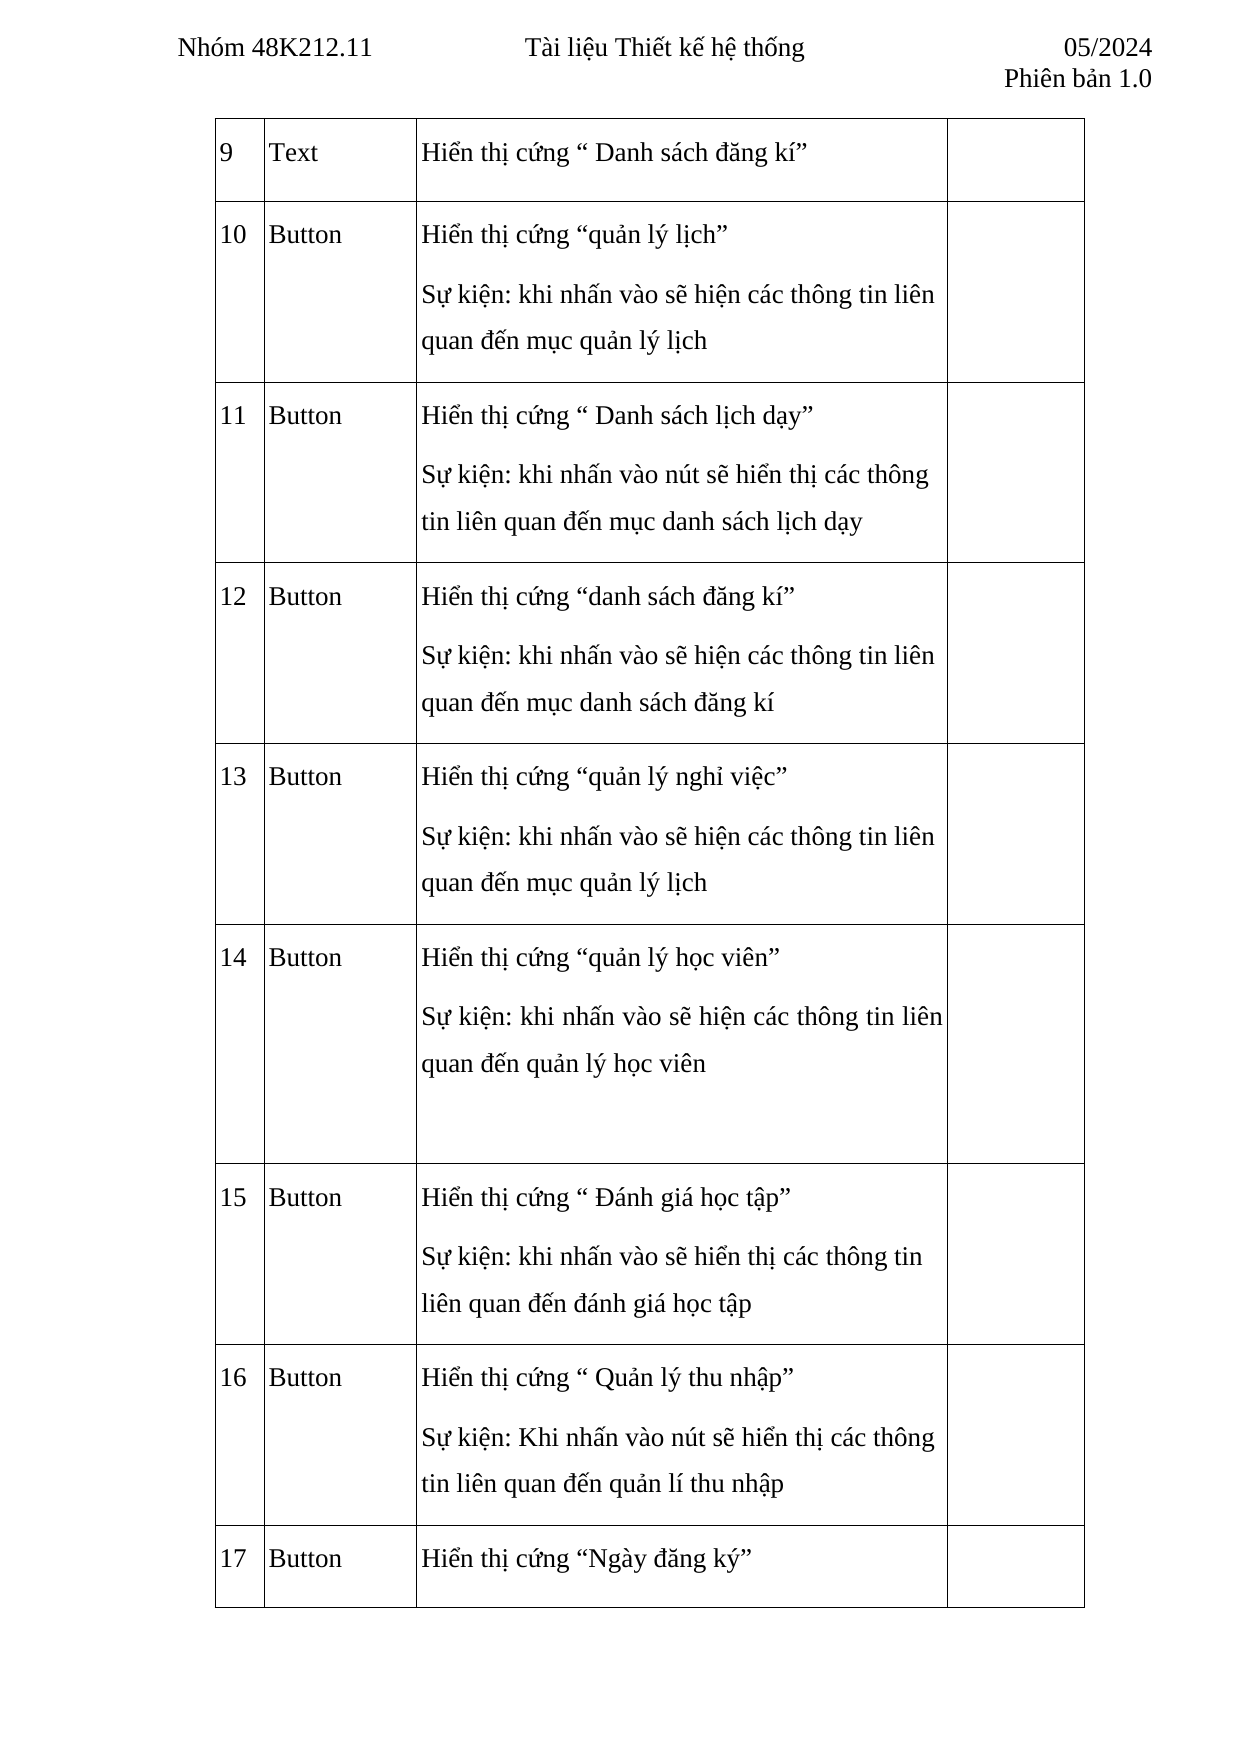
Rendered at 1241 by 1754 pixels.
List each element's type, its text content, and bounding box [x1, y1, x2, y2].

table_cell 11 [216, 383, 264, 562]
table_cell Button [265, 1526, 416, 1607]
table_cell Hiển thị cứng “ Đánh giá học tập” Sự kiện: khi nhấn vào sẽ hiển thị các thông tin liên quan đến đánh giá học tập [417, 1164, 947, 1344]
table_cell Hiển thị cứng “quản lý lịch” Sự kiện: khi nhấn vào sẽ hiện các thông tin liên quan đến mục quản lý lịch [417, 202, 947, 382]
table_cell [417, 1526, 947, 1607]
table_cell 14 [216, 925, 264, 1163]
table_cell 17 [216, 1526, 264, 1607]
table_cell 13 [216, 744, 264, 923]
table_cell [948, 119, 1084, 201]
table_cell Button [265, 1345, 416, 1524]
table_cell Button [265, 925, 416, 1163]
table_cell [948, 1345, 1084, 1524]
table_cell 10 [216, 202, 264, 382]
table_cell Button [265, 1164, 416, 1344]
table_cell 12 [216, 563, 264, 743]
table_cell [948, 1526, 1084, 1607]
table_cell Hiển thị cứng “quản lý học viên” Sự kiện: khi nhấn vào sẽ hiện các thông tin liên quan đến quản lý học viên [417, 925, 947, 1163]
table_cell Hiển thị cứng “ Danh sách lịch dạy” Sự kiện: khi nhấn vào nút sẽ hiển thị các thông tin liên quan đến mục danh sách lịch dạy [417, 383, 947, 562]
table_cell [948, 1164, 1084, 1344]
table_cell Hiển thị cứng “ Quản lý thu nhập” Sự kiện: Khi nhấn vào nút sẽ hiển thị các thông tin liên quan đến quản lí thu nhập [417, 1345, 947, 1524]
table_cell [948, 563, 1084, 743]
table_cell [948, 383, 1084, 562]
table_cell Hiển thị cứng “danh sách đăng kí” Sự kiện: khi nhấn vào sẽ hiện các thông tin liên quan đến mục danh sách đăng kí [417, 563, 947, 743]
table_cell Button [265, 744, 416, 923]
table_cell Button [265, 202, 416, 382]
table_cell Hiển thị cứng “quản lý nghỉ việc” Sự kiện: khi nhấn vào sẽ hiện các thông tin liên quan đến mục quản lý lịch [417, 744, 947, 923]
table_cell Button [265, 563, 416, 743]
table_cell 9 [216, 119, 264, 201]
table_cell [948, 925, 1084, 1163]
table_cell [948, 744, 1084, 923]
table_cell Text [265, 119, 416, 201]
table_cell Button [265, 383, 416, 562]
table_cell 16 [216, 1345, 264, 1524]
table_cell 15 [216, 1164, 264, 1344]
table_cell [948, 202, 1084, 382]
table_cell Hiển thị cứng “ Danh sách đăng kí” [417, 119, 947, 201]
